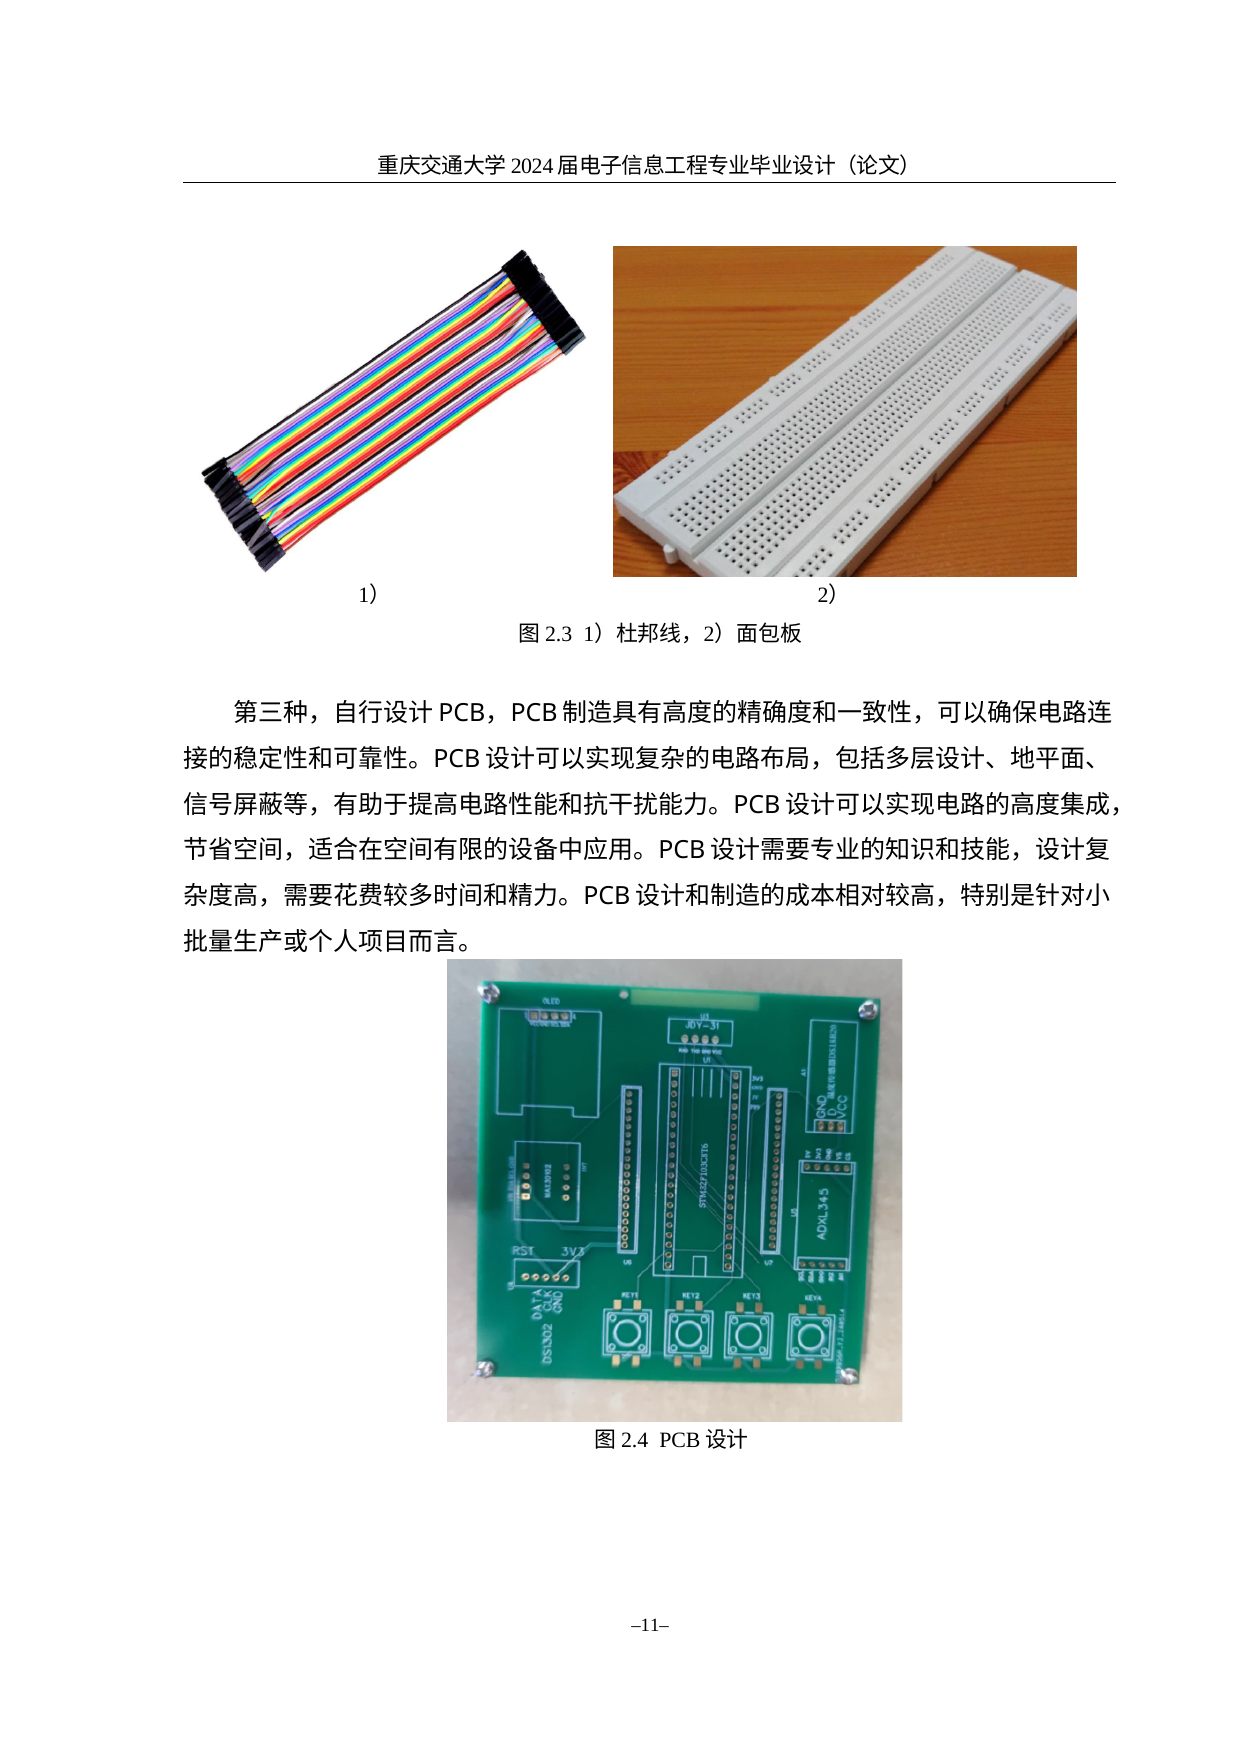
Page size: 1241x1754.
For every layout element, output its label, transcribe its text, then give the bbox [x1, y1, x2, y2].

picture [447, 959, 903, 1422]
text 1） 2） [183, 577, 1116, 608]
text 图2.3 1）杜邦线，2）面包板 [183, 616, 1116, 648]
text 图2.4 PCB设计 [183, 1422, 1116, 1454]
text 第三种，自行设计PCB，PCB制造具有高度的精确度和一致性，可以确保电路连接的稳定性和可靠性。PCB设计可以实现复杂的电路布局，包括多层设计、地平面、信号屏蔽等，有助于提高电路性能和抗干扰能力。PCB设计可以实现电路的高度集成，节省空间，适合在空间有限的设备中应用。PCB设计需要专业的知识和技能，设计复杂度高，需要花费较多时间和精力。PCB设计和制造的成本相对较高，特别是针对小批量生产或个人项目而言。 [183, 685, 1116, 960]
picture [613, 246, 1077, 577]
picture [183, 245, 601, 577]
